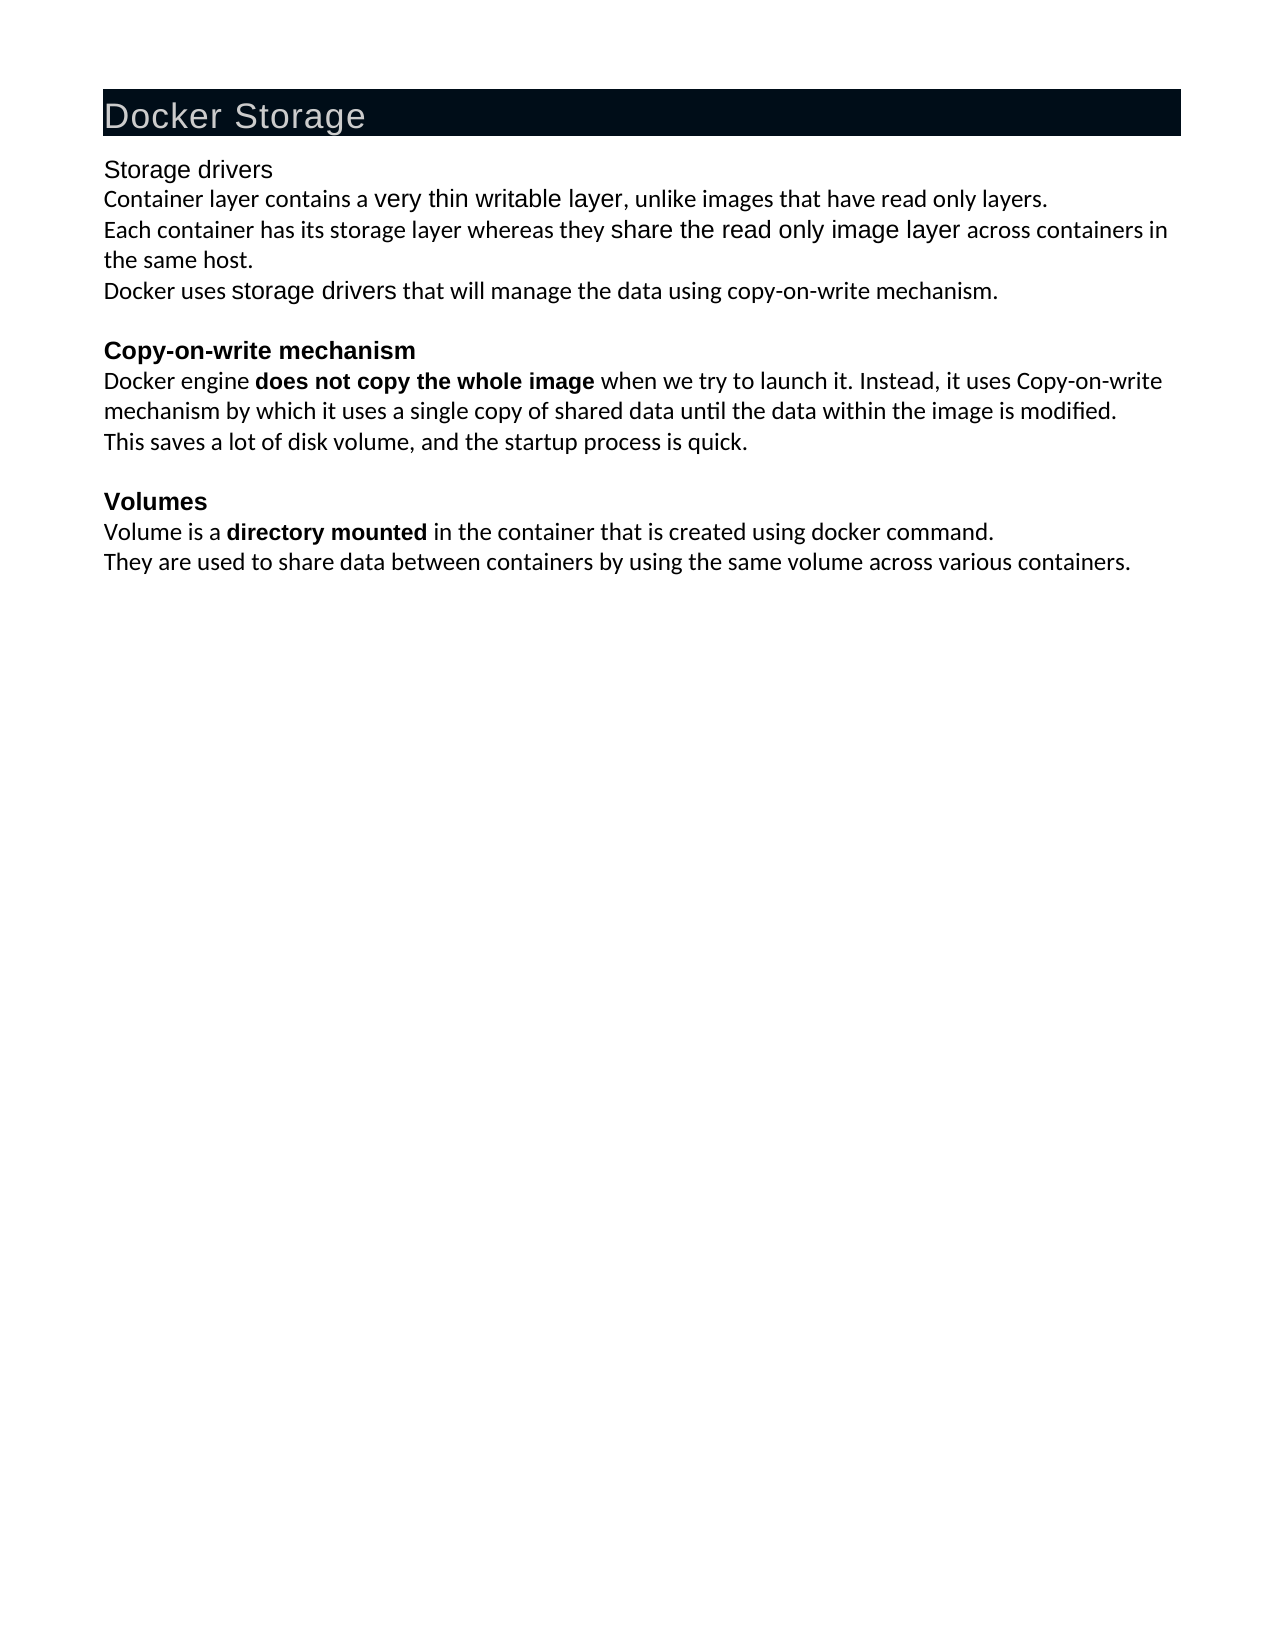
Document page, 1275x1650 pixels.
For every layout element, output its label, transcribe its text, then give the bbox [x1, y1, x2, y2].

text Container layer contains a very thin writable layer, unlike images that have read only layers. [103, 184, 1181, 214]
text Storage drivers [103, 155, 1181, 184]
text Volume is a directory mounted in the container that is created using docker command. [103, 516, 1181, 546]
subtitle Docker Storage [103, 89, 1181, 136]
text They are used to share data between containers by using the same volume across various containers. [103, 546, 1181, 577]
text Docker engine does not copy the whole image when we try to launch it. Instead, it uses Copy-on-write mechanism by which it uses a single copy of shared data until the data within the image is modified. [103, 365, 1181, 426]
text Each container has its storage layer whereas they share the read only image layer across containers in the same host. [103, 214, 1181, 275]
text Copy-on-write mechanism [103, 336, 1181, 365]
text This saves a lot of disk volume, and the startup process is quick. [103, 426, 1181, 457]
text Volumes [103, 487, 1181, 516]
text Docker uses storage drivers that will manage the data using copy-on-write mechanism. [103, 275, 1181, 306]
